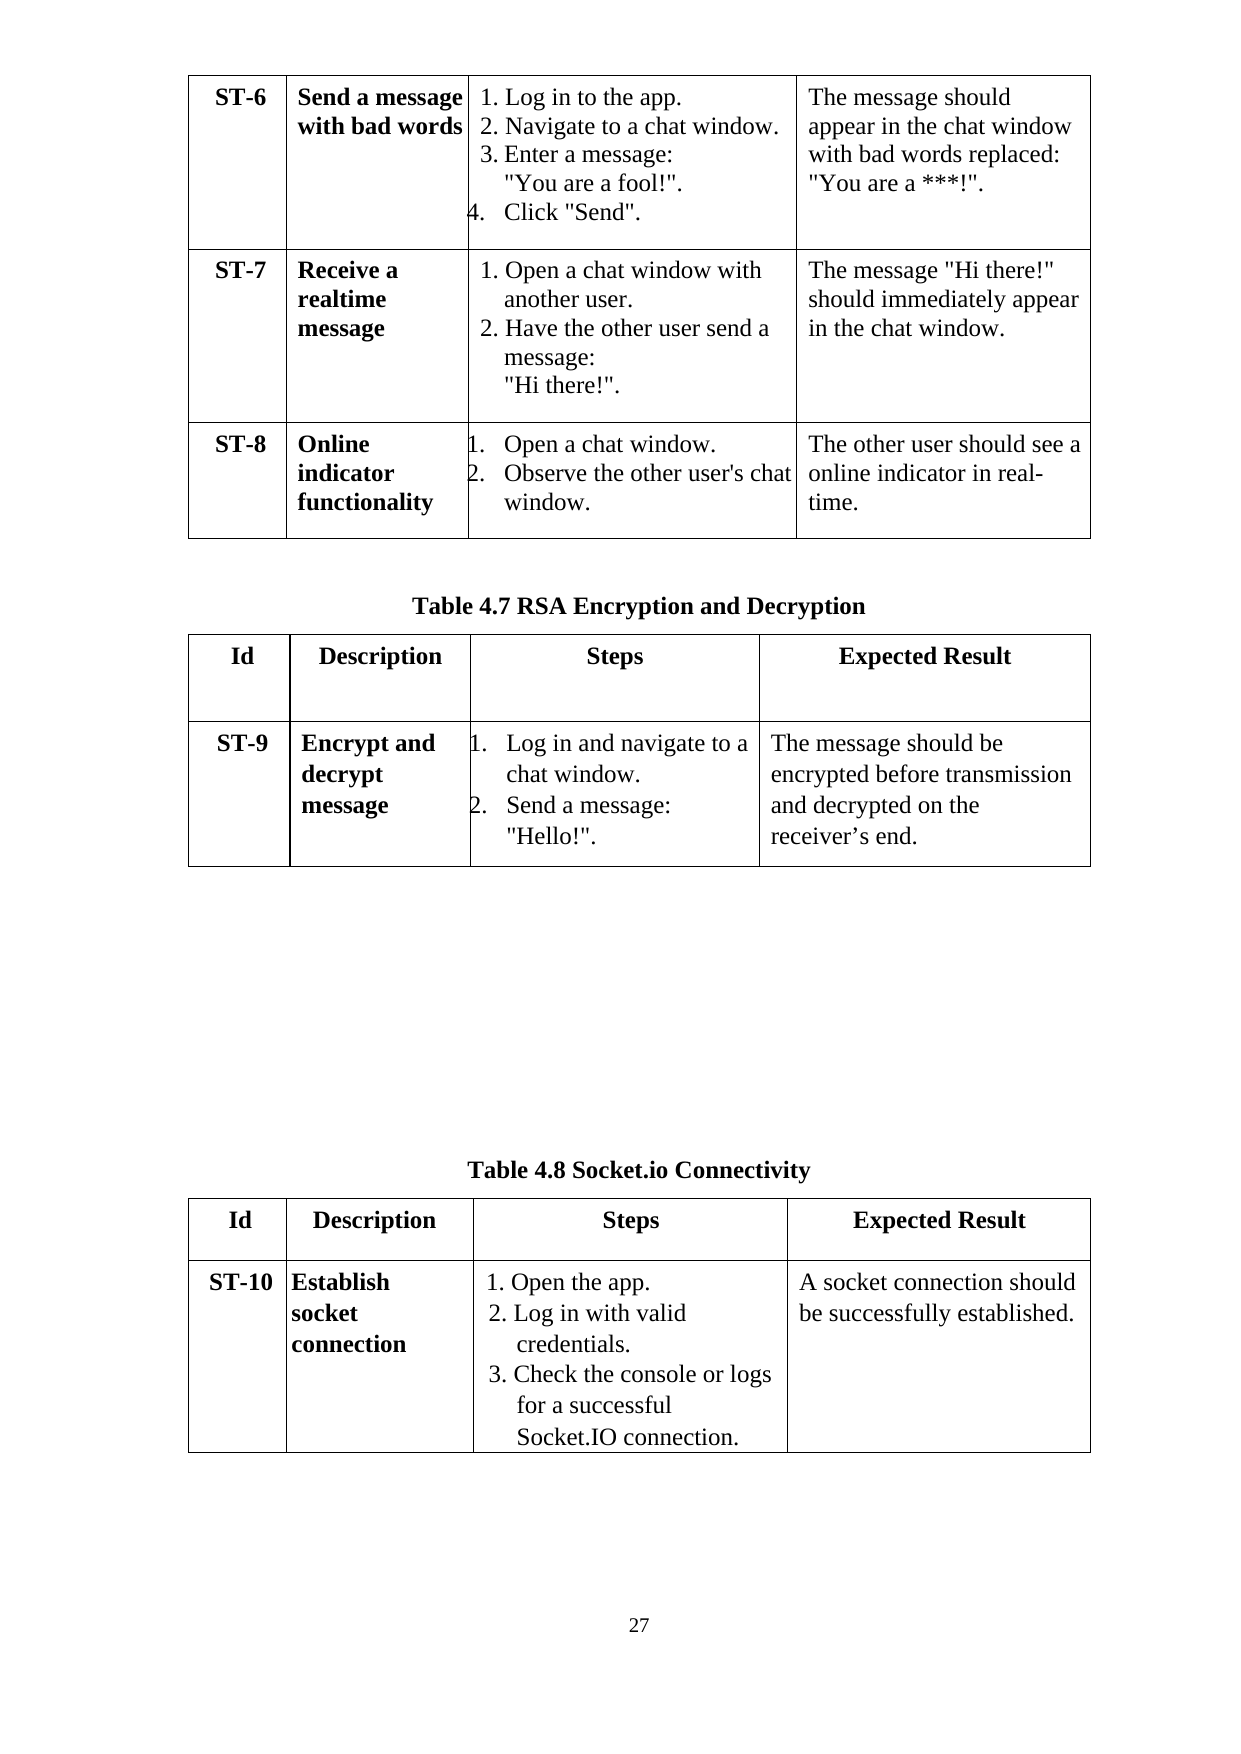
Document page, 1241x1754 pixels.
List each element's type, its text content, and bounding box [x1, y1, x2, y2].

table_cell 1. Open the app. 2. Log in with valid credentials. 3. Check the console or logs for a successful Socket.IO connection. [474, 1261, 787, 1452]
table_header Id [189, 1199, 286, 1260]
table_cell The other user should see a online indicator in real-time. [797, 423, 1090, 538]
table_cell Receive a realtime message [287, 250, 468, 422]
table_cell Log in and navigate to a chat window. Send a message: "Hello!". [471, 722, 759, 866]
table_cell Send a message with bad words [287, 76, 468, 248]
table_cell Open a chat window. Observe the other user's chat window. [469, 423, 796, 538]
table_cell Online indicator functionality [287, 423, 468, 538]
table_header Id [189, 635, 289, 721]
subtitle Table 4.7 RSA Encryption and Decryption [187, 591, 1090, 619]
table_header Description [287, 1199, 467, 1260]
table_header Expected Result [788, 1199, 1090, 1260]
subtitle Table 4.8 Socket.io Connectivity [187, 1155, 1090, 1184]
table_cell 1. Open a chat window with another user. 2. Have the other user send a message: "Hi there!". [469, 250, 796, 422]
table_header Description [291, 635, 470, 721]
table_cell ST-7 [189, 250, 286, 422]
table_cell The message should be encrypted before transmission and decrypted on the receiver’s end. [760, 722, 1090, 866]
table_cell [467, 1261, 473, 1452]
table_header Steps [471, 635, 759, 721]
table_cell Establish socket connection [287, 1261, 467, 1452]
table_cell ST-6 [189, 76, 286, 248]
table_cell Encrypt and decrypt message [291, 722, 470, 866]
table_header [467, 1199, 473, 1260]
table_cell ST-9 [189, 722, 289, 866]
table_cell The message "Hi there!" should immediately appear in the chat window. [797, 250, 1090, 422]
table_header Expected Result [760, 635, 1090, 721]
table_cell ST-8 [189, 423, 286, 538]
table_cell 1. Log in to the app. 2. Navigate to a chat window. Enter a message: "You are a fool!". Click "Send". [469, 76, 796, 248]
table_cell The message should appear in the chat window with bad words replaced: "You are a ***!". [797, 76, 1090, 248]
table_cell ST-10 [189, 1261, 286, 1452]
table_header Steps [474, 1199, 787, 1260]
table_cell A socket connection should be successfully established. [788, 1261, 1090, 1452]
